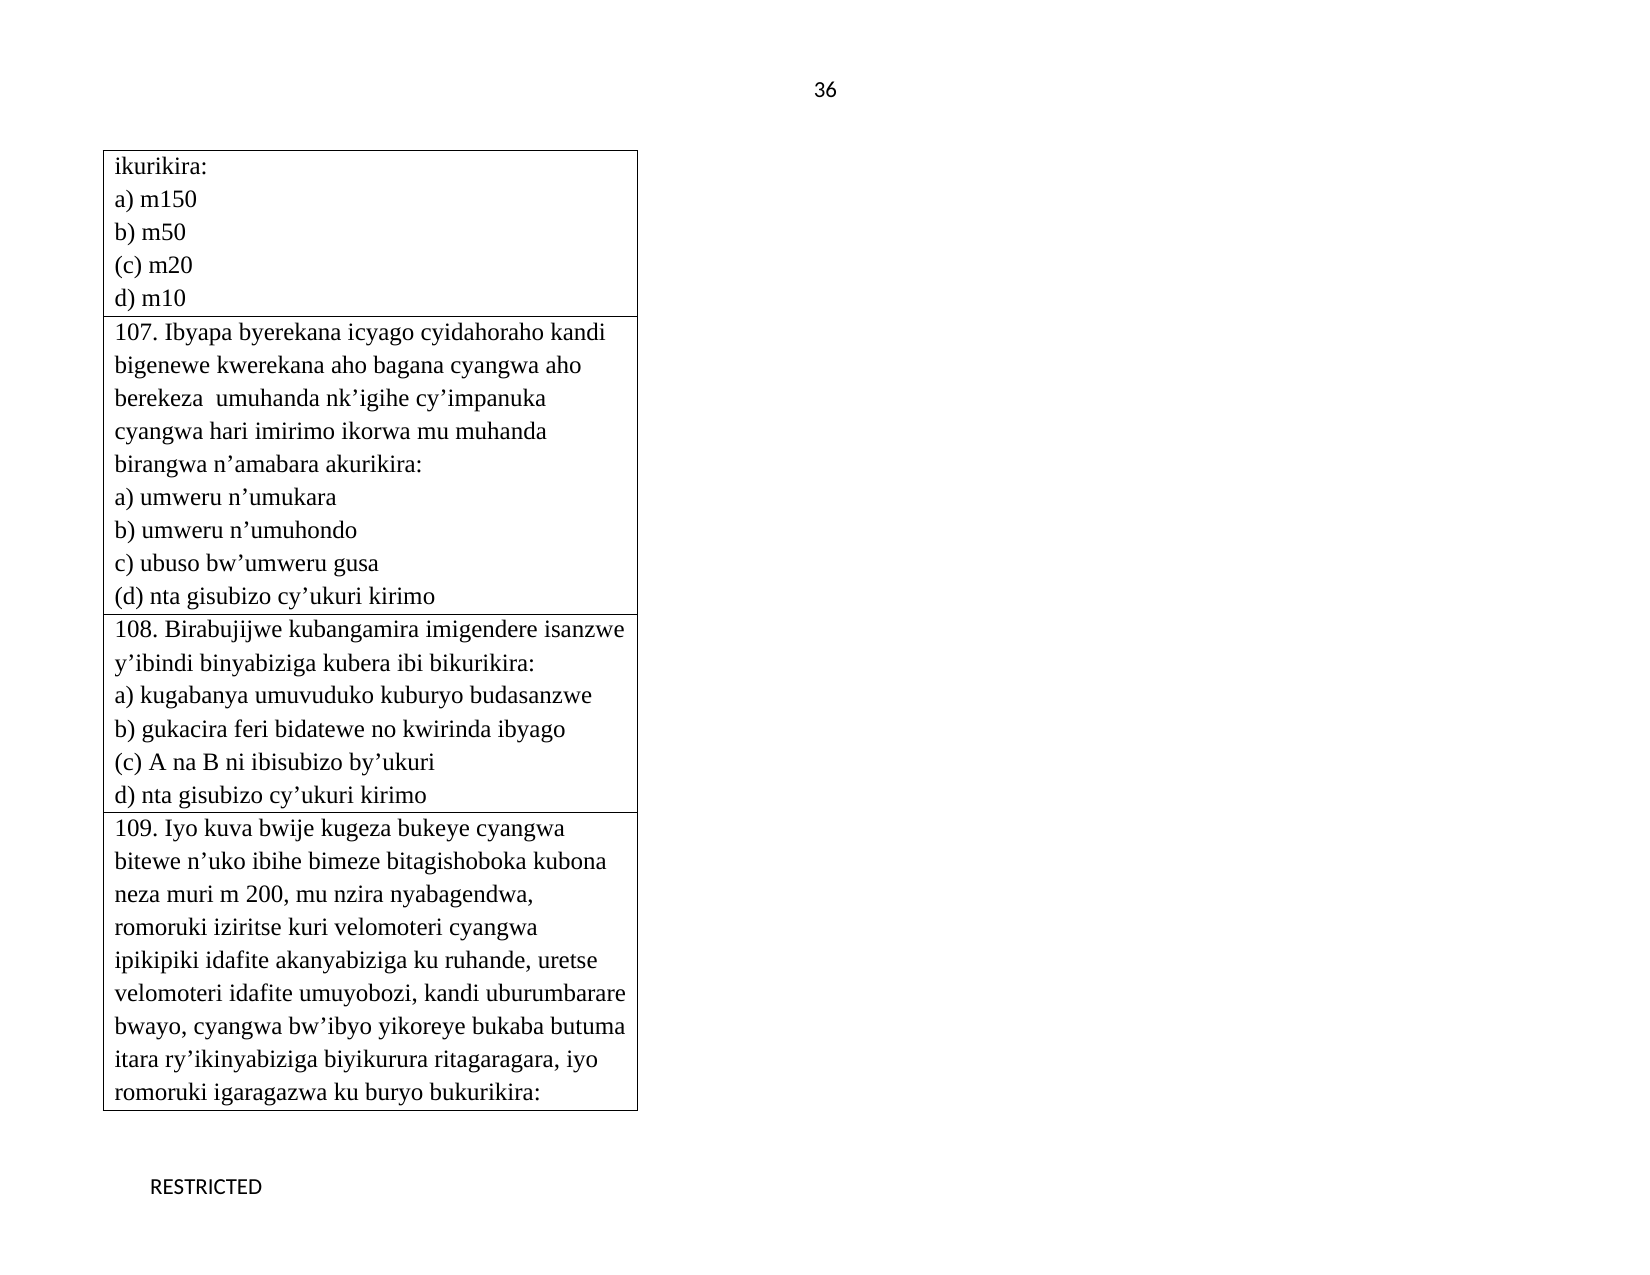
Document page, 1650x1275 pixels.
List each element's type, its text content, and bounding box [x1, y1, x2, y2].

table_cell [104, 151, 637, 316]
table_cell 107. Ibyapa byerekana icyago cyidahoraho kandi bigenewe kwerekana aho bagana cyangwa aho berekeza umuhanda nk’igihe cy’impanuka cyangwa hari imirimo ikorwa mu muhanda birangwa n’amabara akurikira: a) umweru n’umukara b) umweru n’umuhondo c) ubuso bw’umweru gusa (d) nta gisubizo cy’ukuri kirimo [104, 317, 637, 613]
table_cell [104, 813, 637, 1110]
table_cell 108. Birabujijwe kubangamira imigendere isanzwe y’ibindi binyabiziga kubera ibi bikurikira: a) kugabanya umuvuduko kuburyo budasanzwe b) gukacira feri bidatewe no kwirinda ibyago (c) A na B ni ibisubizo by’ukuri d) nta gisubizo cy’ukuri kirimo [104, 615, 637, 812]
